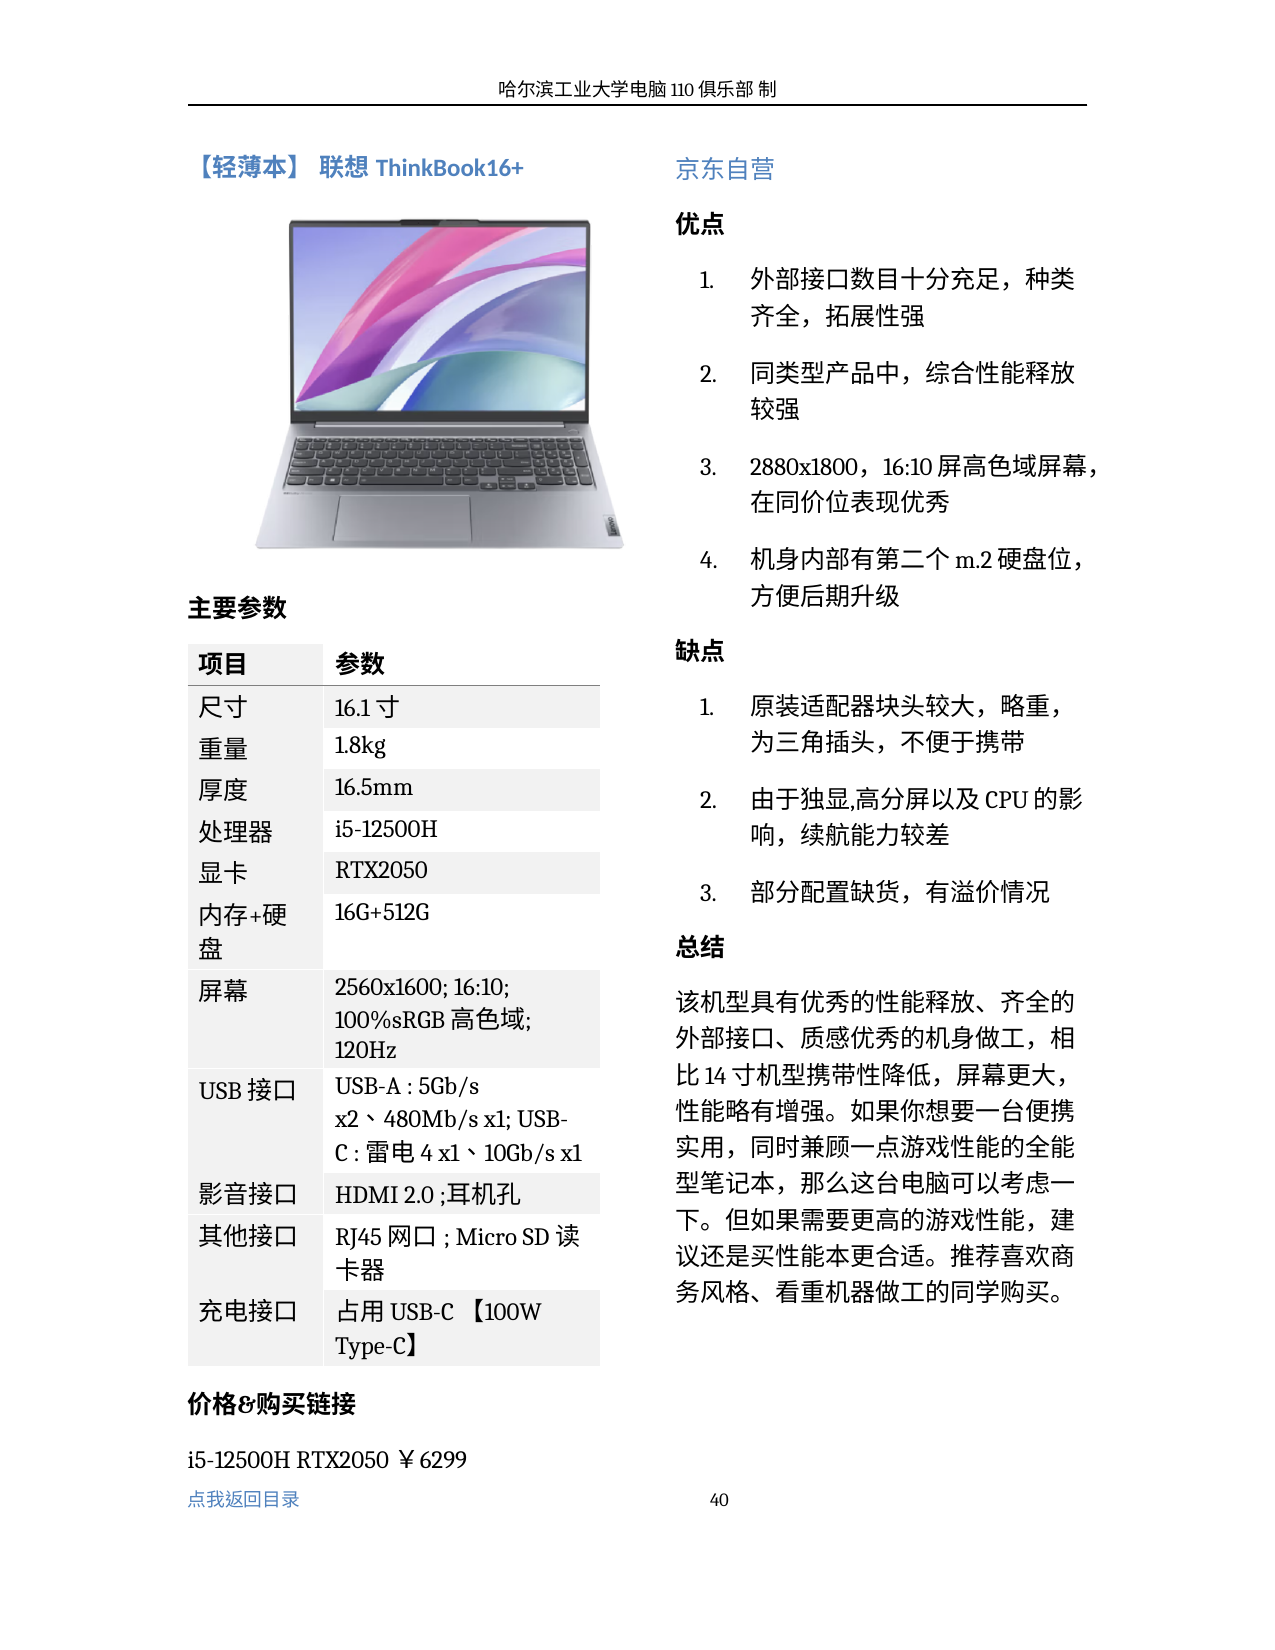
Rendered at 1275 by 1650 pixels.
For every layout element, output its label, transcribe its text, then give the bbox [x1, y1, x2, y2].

list 部分配置缺货，有溢价情况 [700, 873, 1087, 909]
text 主要参数 [187, 591, 600, 625]
text i5-12500H RTX2050 ￥6299 [187, 1439, 600, 1476]
table_cell 厚度 [188, 769, 323, 811]
text 总结 [675, 930, 1087, 964]
table_cell i5-12500H [324, 811, 600, 852]
text 价格&购买链接 [187, 1384, 600, 1421]
table_header 项目 [188, 644, 323, 685]
table_cell RJ45网口 ; Micro SD 读卡器 [324, 1215, 600, 1290]
table_cell 重量 [188, 728, 323, 769]
list 2880x1800，16:10屏高色域屏幕，在同价位表现优秀 [700, 447, 1087, 519]
table_cell 16.1寸 [324, 686, 600, 728]
text 京东自营 [675, 150, 1087, 186]
table_cell HDMI 2.0 ;耳机孔 [324, 1173, 600, 1214]
text 优点 [675, 205, 1087, 241]
table_cell 尺寸 [188, 686, 323, 728]
table_cell 处理器 [188, 811, 323, 852]
table_cell 2560x1600; 16:10; 100%sRGB高色域; 120Hz [324, 970, 600, 1068]
list 外部接口数目十分充足，种类齐全，拓展性强 [700, 260, 1087, 332]
table_cell 影音接口 [188, 1173, 323, 1214]
table_cell 内存+硬盘 [188, 894, 323, 969]
table_header 参数 [324, 644, 600, 685]
list 机身内部有第二个m.2硬盘位，方便后期升级 [700, 540, 1087, 612]
text 该机型具有优秀的性能释放、齐全的外部接口、质感优秀的机身做工，相比14寸机型携带性降低，屏幕更大，性能略有增强。如果你想要一台便携实用，同时兼顾一点游戏性能的全能型笔记本，那么这台电脑可以考虑一下。但如果需要更高的游戏性能，建议还是买性能本更合适。推荐喜欢商务风格、看重机器做工的同学购买。 [675, 983, 1087, 1309]
table_cell 充电接口 [188, 1290, 323, 1366]
table_cell 16G+512G [324, 894, 600, 969]
picture [187, 184, 638, 570]
table_cell 16.5mm [324, 769, 600, 811]
table_cell 显卡 [188, 852, 323, 894]
table_cell 其他接口 [188, 1215, 323, 1290]
table_cell USB接口 [188, 1069, 323, 1173]
subtitle 【轻薄本】 联想 ThinkBook16+ [187, 150, 600, 184]
table_cell 1.8kg [324, 728, 600, 769]
list 由于独显,高分屏以及CPU的影响，续航能力较差 [700, 779, 1087, 852]
text 缺点 [675, 633, 1087, 667]
table_cell USB-A : 5Gb/s x2、480Mb/s x1; USB-C : 雷电4 x1、10Gb/s x1 [324, 1069, 600, 1173]
table_cell 屏幕 [188, 970, 323, 1068]
list 原装适配器块头较大，略重，为三角插头，不便于携带 [700, 686, 1087, 759]
table_cell RTX2050 [324, 852, 600, 894]
table_cell 占用USB-C 【100W Type-C】 [324, 1290, 600, 1366]
list 同类型产品中，综合性能释放较强 [700, 353, 1087, 426]
